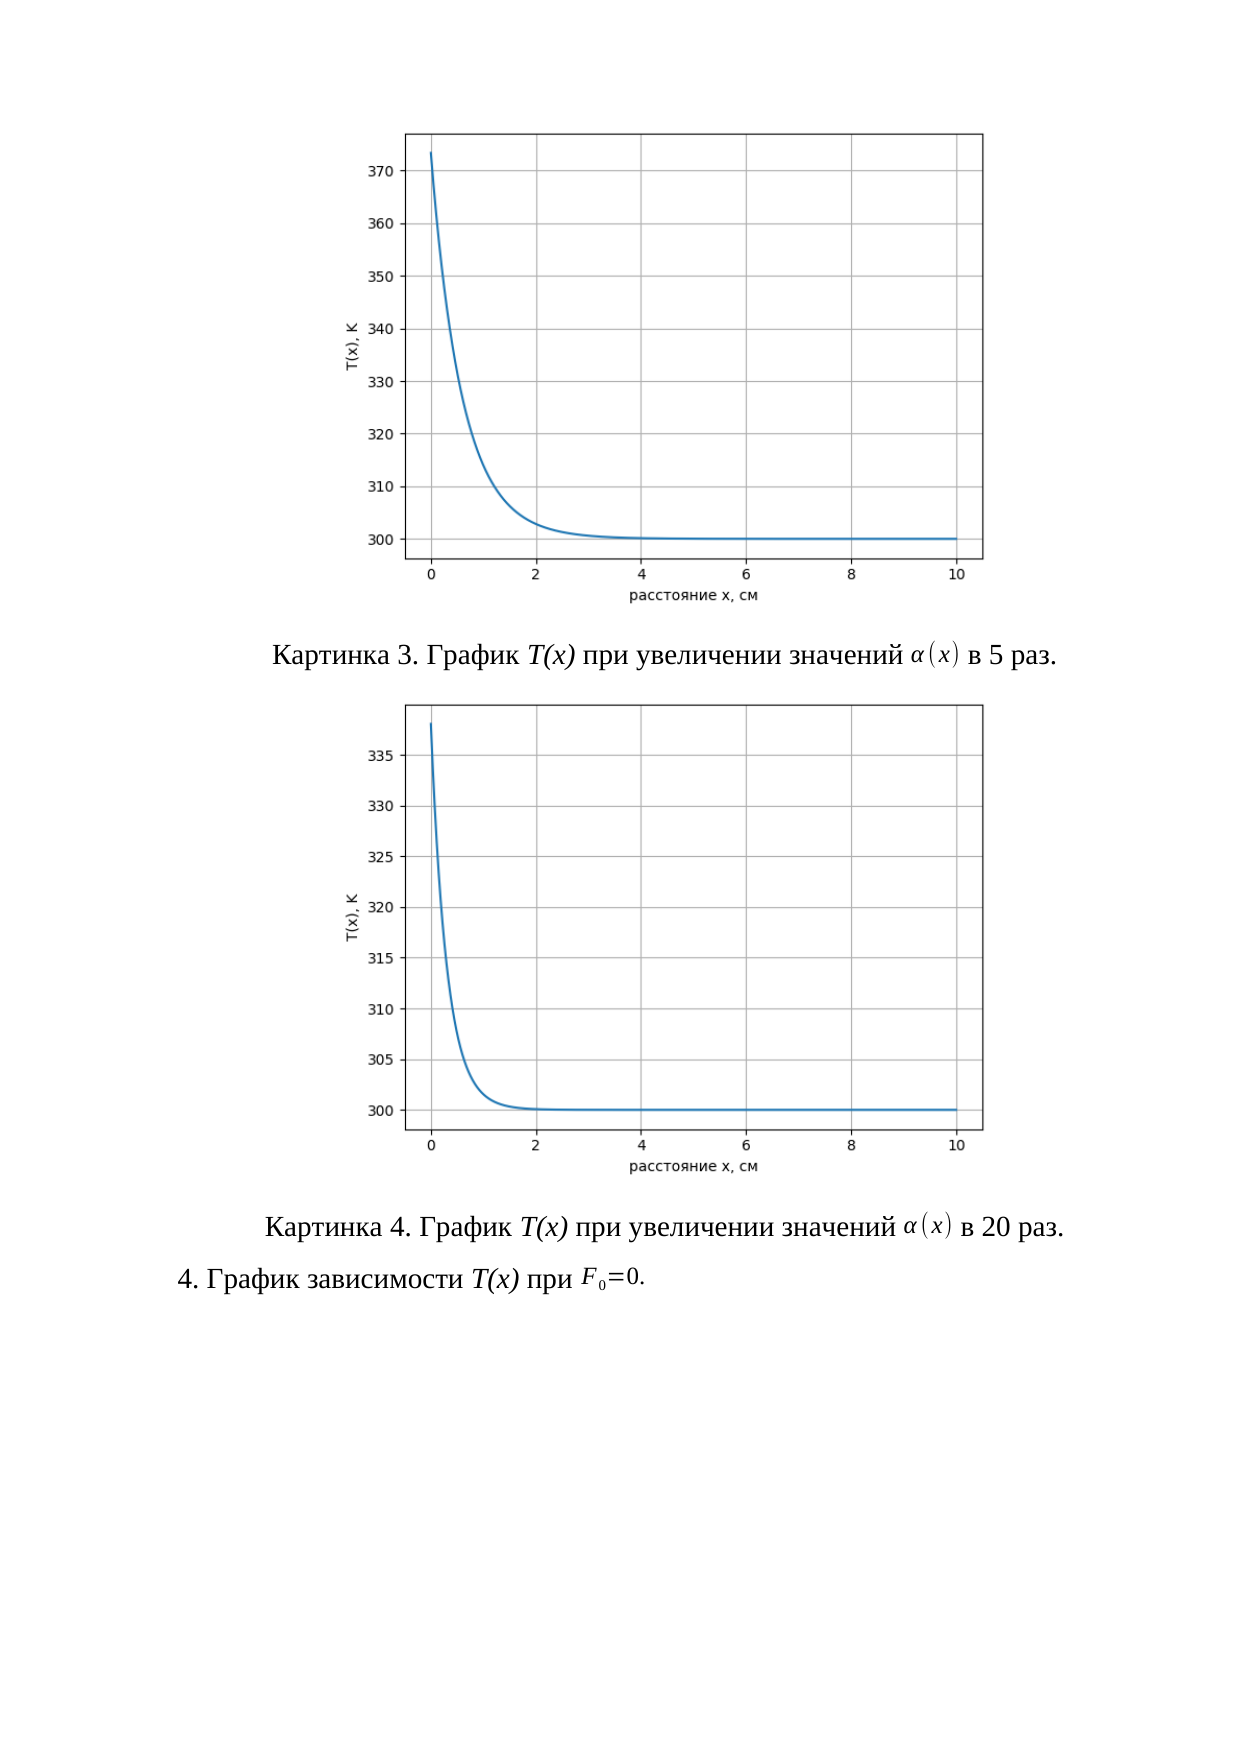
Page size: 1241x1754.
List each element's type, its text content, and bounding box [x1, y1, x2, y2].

picture [331, 118, 998, 619]
text 4. График зависимости T(x) при [177, 1261, 1152, 1295]
picture [331, 689, 998, 1190]
text Картинка 4. График T(x) при увеличении значений в 20 раз. [177, 1209, 1152, 1242]
text Картинка 3. График T(x) при увеличении значений в 5 раз. [177, 637, 1152, 671]
